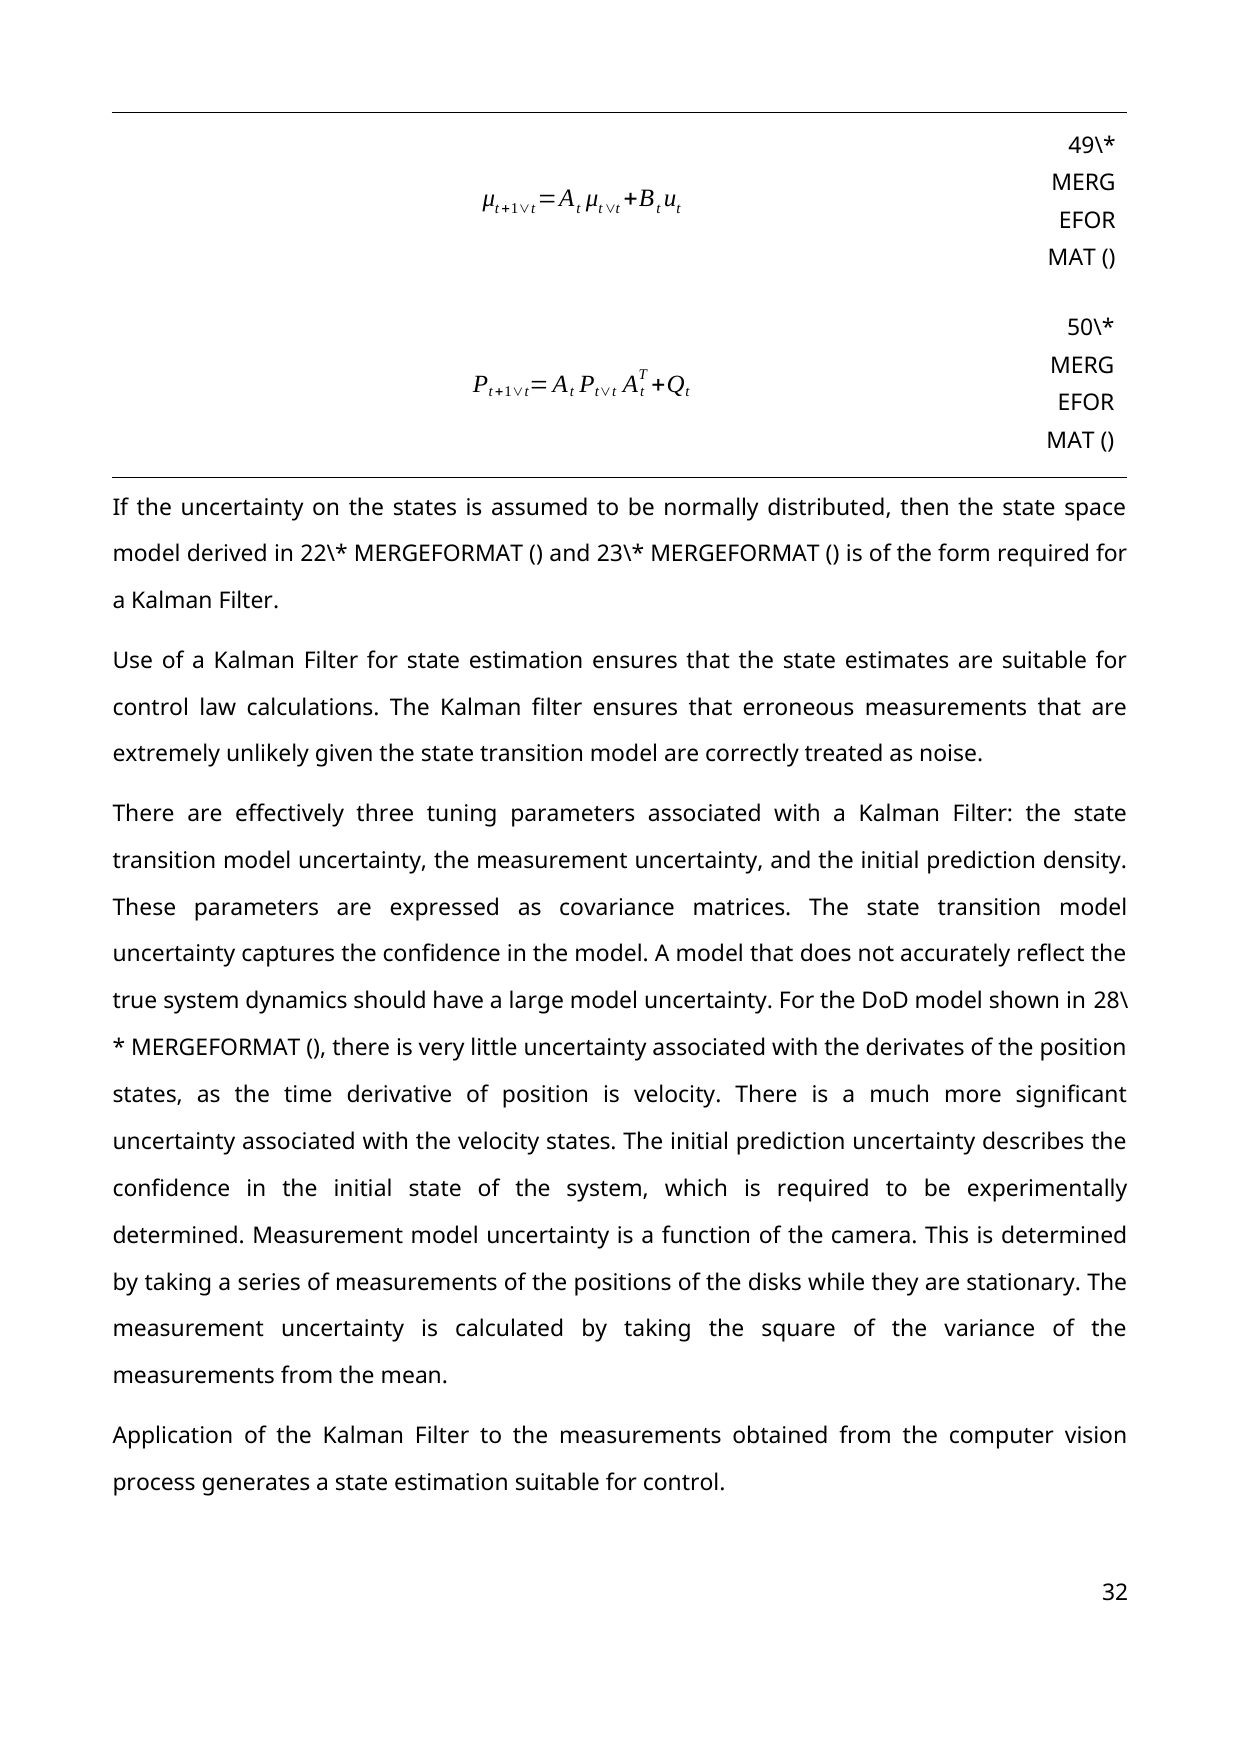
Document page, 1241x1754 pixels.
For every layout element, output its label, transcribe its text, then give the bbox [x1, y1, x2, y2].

text Use of a Kalman Filter for state estimation ensures that the state estimates are suitable for control law calculations. The Kalman filter ensures that erroneous measurements that are extremely unlikely given the state transition model are correctly treated as noise. [112, 643, 1128, 768]
text Application of the Kalman Filter to the measurements obtained from the computer vision process generates a state estimation suitable for control. [112, 1418, 1128, 1497]
table_cell where [112, 113, 1127, 477]
text There are effectively three tuning parameters associated with a Kalman Filter: the state transition model uncertainty, the measurement uncertainty, and the initial prediction density. These parameters are expressed as covariance matrices. The state transition model uncertainty captures the confidence in the model. A model that does not accurately reflect the true system dynamics should have a large model uncertainty. For the DoD model shown in (28), there is very little uncertainty associated with the derivates of the position states, as the time derivative of position is velocity. There is a much more significant uncertainty associated with the velocity states. The initial prediction uncertainty describes the confidence in the initial state of the system, which is required to be experimentally determined. Measurement model uncertainty is a function of the camera. This is determined by taking a series of measurements of the positions of the disks while they are stationary. The measurement uncertainty is calculated by taking the square of the variance of the measurements from the mean. [112, 797, 1128, 1390]
text If the uncertainty on the states is assumed to be normally distributed, then the state space model derived in (22) and (23) is of the form required for a Kalman Filter. [112, 490, 1128, 615]
